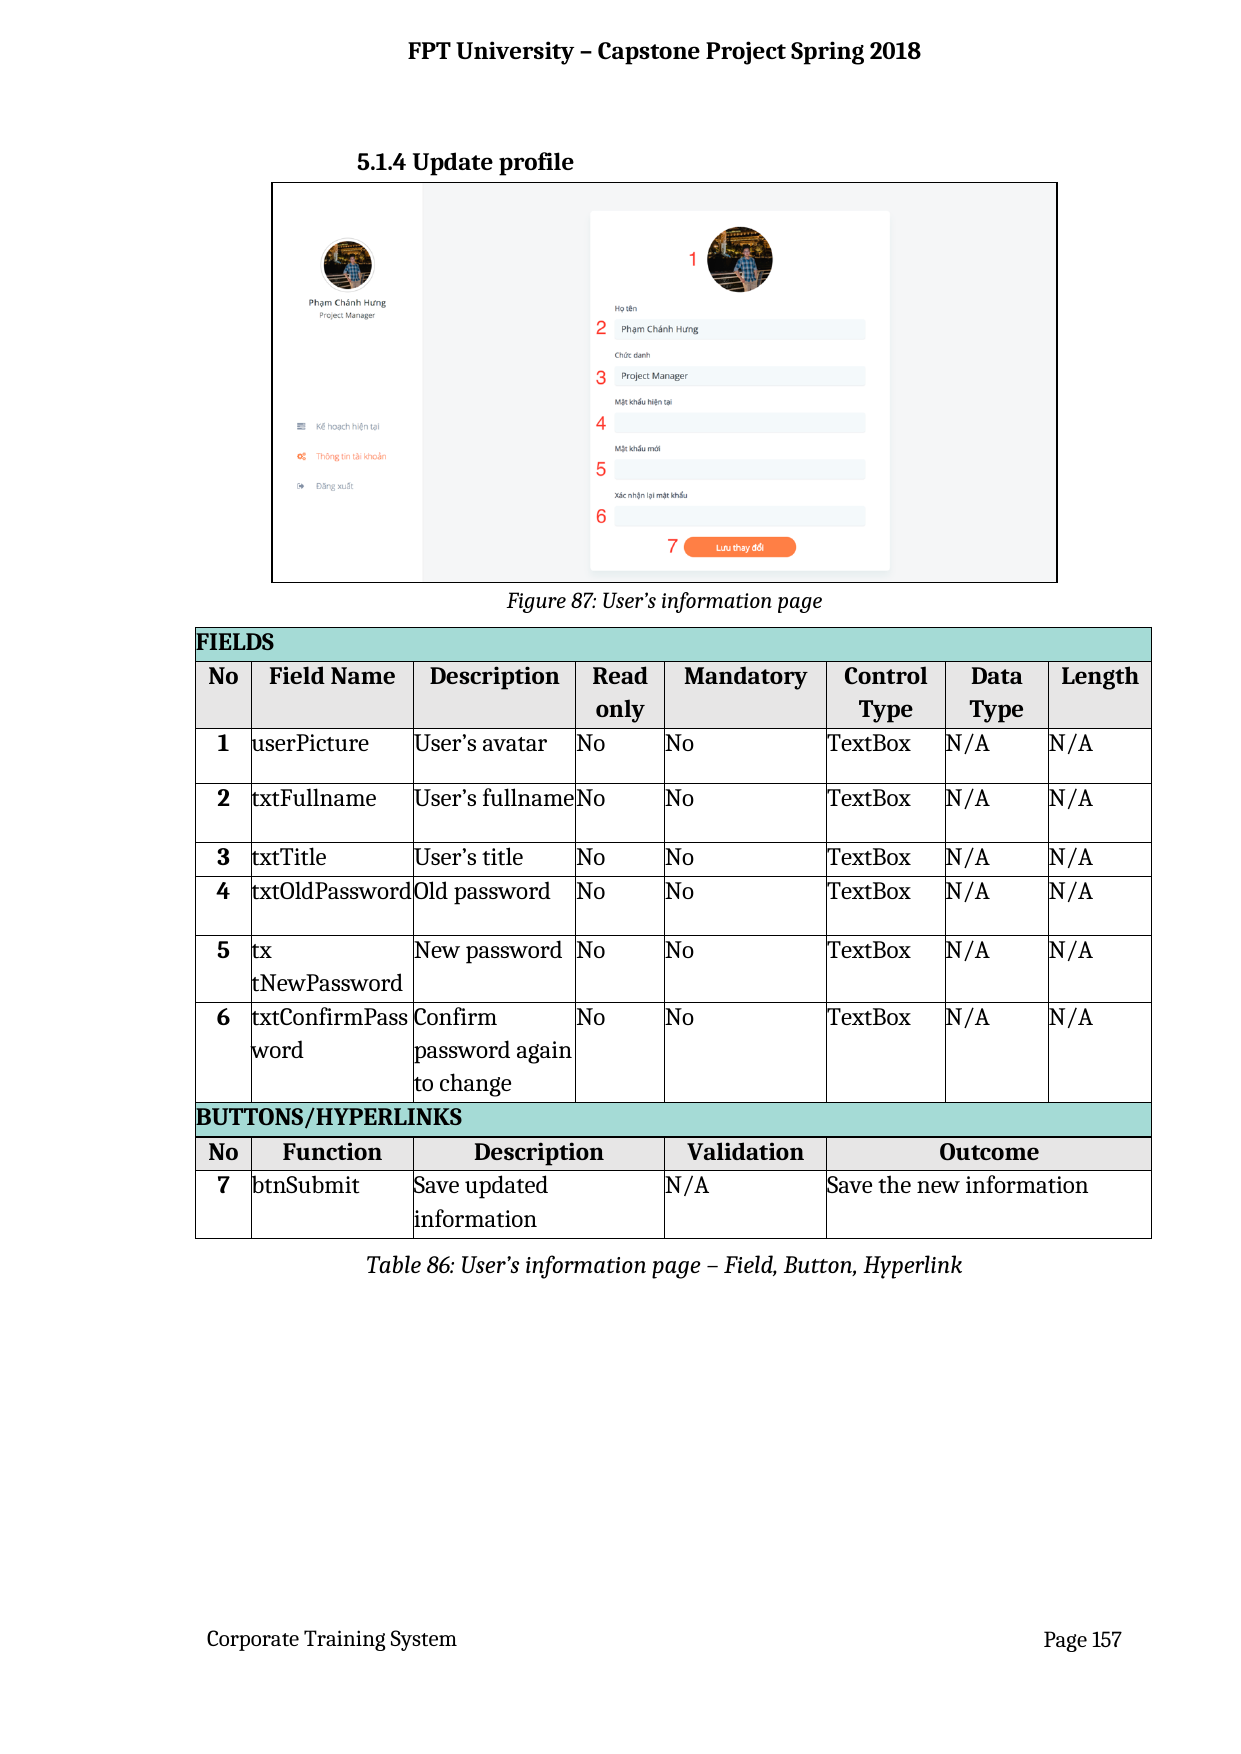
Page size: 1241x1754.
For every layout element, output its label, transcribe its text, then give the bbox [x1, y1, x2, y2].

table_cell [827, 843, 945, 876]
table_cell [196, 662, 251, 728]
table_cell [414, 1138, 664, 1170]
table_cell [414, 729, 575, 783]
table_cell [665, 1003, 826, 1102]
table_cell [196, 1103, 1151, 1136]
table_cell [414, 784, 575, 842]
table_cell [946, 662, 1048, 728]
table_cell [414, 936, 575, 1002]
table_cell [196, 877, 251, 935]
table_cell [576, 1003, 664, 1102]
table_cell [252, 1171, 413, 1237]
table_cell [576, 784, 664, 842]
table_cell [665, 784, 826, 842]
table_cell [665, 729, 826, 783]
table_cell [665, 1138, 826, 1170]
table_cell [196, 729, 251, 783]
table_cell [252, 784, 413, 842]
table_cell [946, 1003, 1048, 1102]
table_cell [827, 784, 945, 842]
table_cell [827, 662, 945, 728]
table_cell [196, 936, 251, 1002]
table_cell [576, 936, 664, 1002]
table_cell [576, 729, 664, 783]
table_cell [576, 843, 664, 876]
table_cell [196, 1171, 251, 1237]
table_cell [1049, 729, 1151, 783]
subtitle 5.1.4 Update profile [357, 148, 1124, 176]
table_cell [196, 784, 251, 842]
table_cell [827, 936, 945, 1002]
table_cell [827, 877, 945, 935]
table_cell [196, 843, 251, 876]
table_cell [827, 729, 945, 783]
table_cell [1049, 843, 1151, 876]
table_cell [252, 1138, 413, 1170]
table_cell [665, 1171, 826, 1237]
picture [273, 183, 1056, 582]
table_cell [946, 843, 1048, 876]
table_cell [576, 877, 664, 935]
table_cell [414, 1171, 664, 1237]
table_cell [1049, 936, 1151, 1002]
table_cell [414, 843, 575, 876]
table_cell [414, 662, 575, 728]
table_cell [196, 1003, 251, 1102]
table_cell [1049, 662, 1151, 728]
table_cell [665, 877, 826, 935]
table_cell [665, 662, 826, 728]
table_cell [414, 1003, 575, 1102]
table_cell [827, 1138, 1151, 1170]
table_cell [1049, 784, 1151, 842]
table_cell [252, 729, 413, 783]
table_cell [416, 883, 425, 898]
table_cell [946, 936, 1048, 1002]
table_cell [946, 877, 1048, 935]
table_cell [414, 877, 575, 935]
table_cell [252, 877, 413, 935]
list Table 86: User’s information page – Field, Button, Hyperlink [207, 1251, 1122, 1280]
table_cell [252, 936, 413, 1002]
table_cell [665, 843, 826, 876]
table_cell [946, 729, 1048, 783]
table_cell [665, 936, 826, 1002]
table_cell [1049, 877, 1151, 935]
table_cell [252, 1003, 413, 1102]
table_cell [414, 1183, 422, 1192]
text Figure 87: User’s information page [207, 587, 1122, 614]
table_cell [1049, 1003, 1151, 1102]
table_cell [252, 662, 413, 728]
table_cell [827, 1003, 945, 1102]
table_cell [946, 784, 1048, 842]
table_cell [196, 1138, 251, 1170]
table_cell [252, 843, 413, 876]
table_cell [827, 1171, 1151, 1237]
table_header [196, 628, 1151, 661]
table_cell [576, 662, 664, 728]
